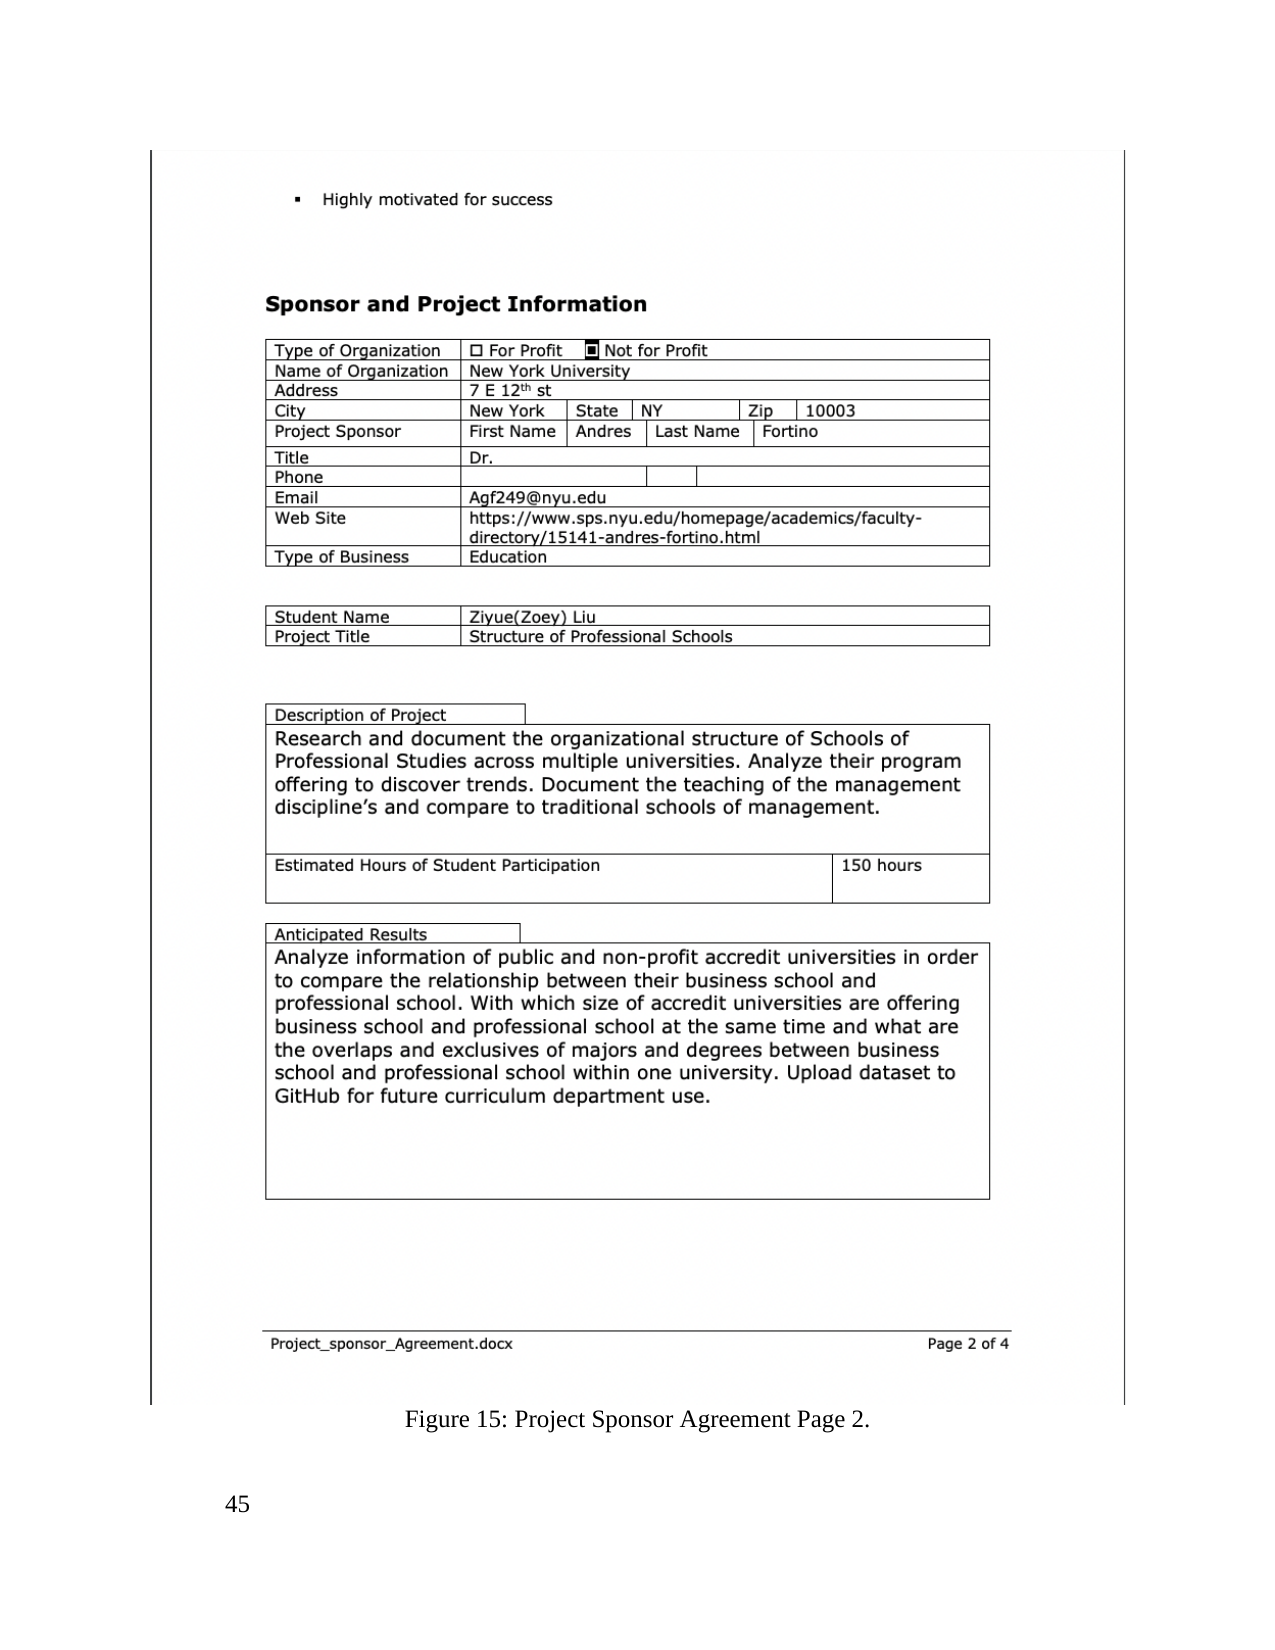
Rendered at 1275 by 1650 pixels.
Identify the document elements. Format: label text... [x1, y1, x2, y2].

text Figure 15: Project Sponsor Agreement Page 2. [150, 1405, 1125, 1433]
picture [150, 150, 1125, 1405]
